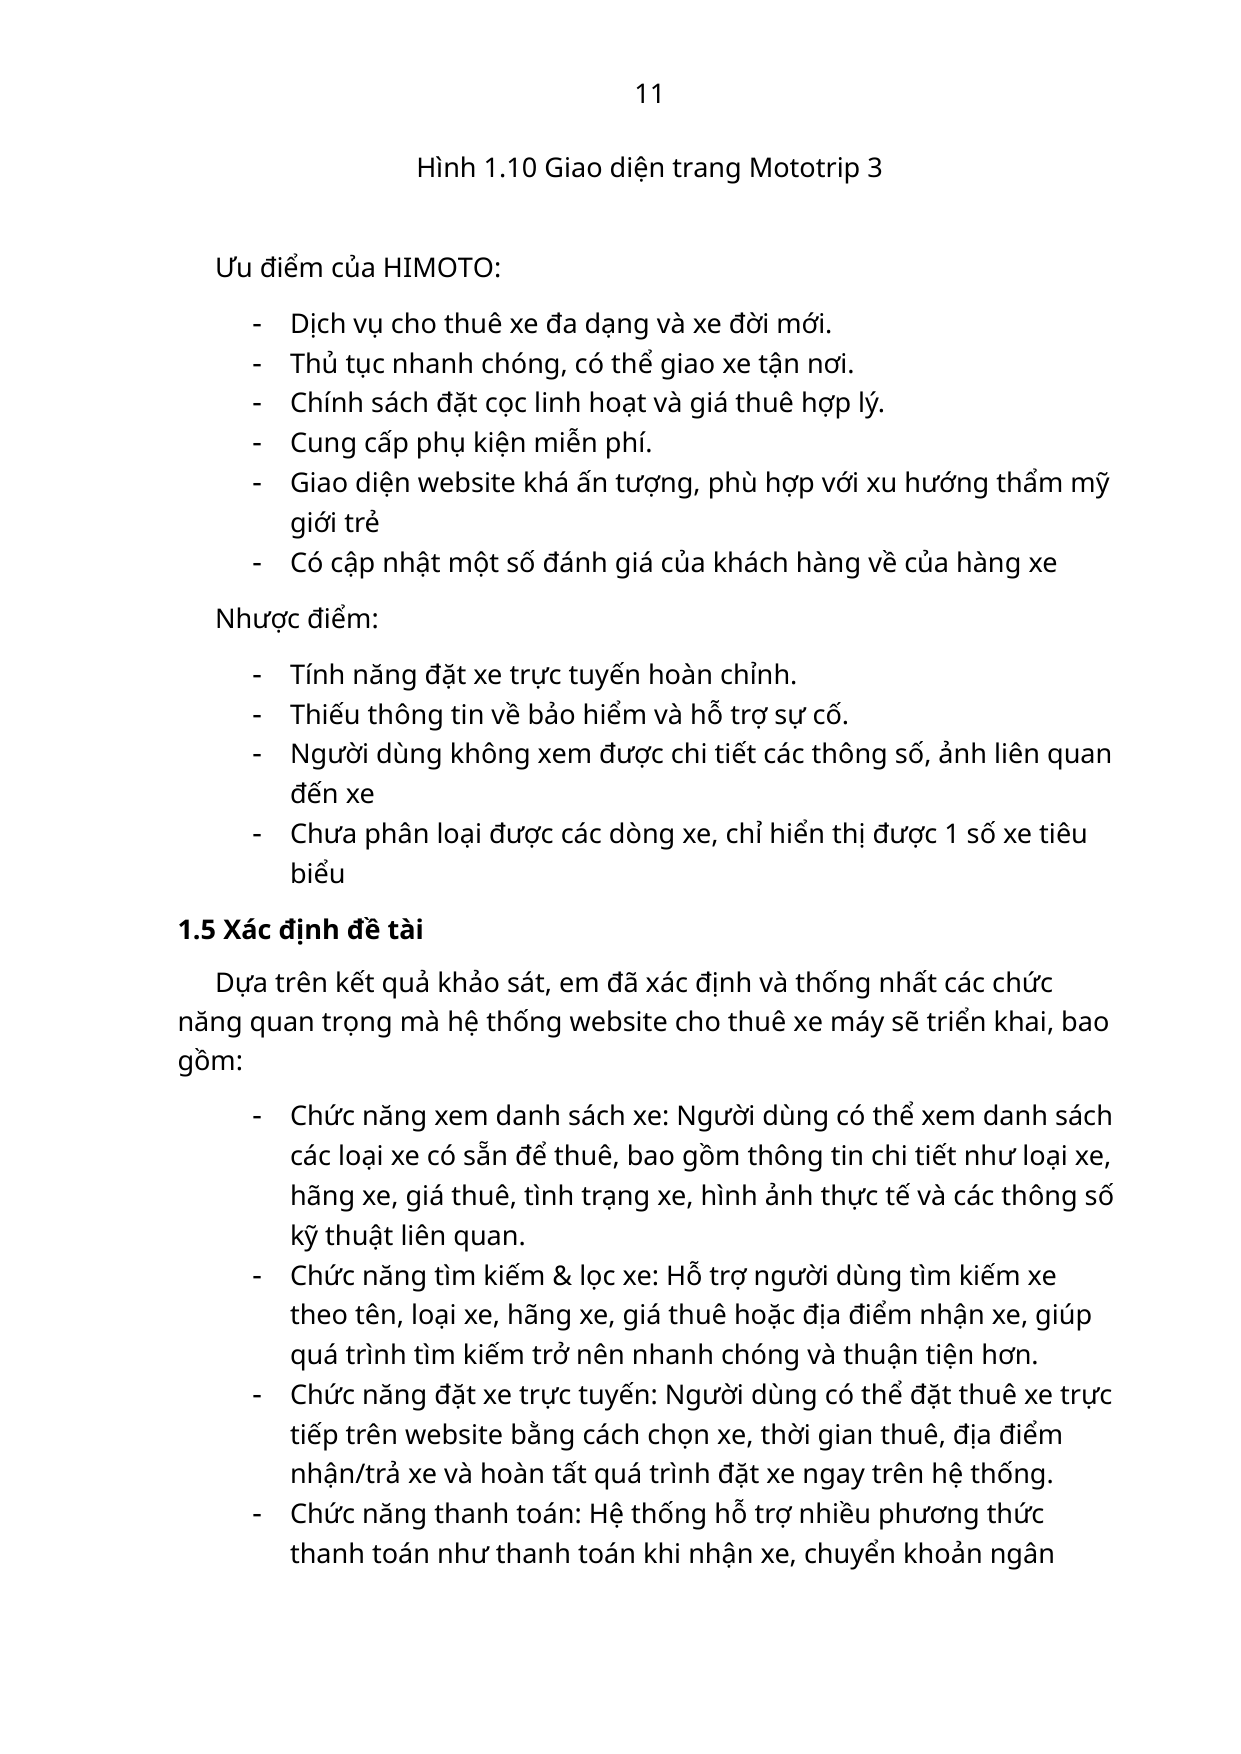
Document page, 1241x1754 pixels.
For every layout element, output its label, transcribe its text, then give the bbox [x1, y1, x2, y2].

text Hình 1.10 Giao diện trang Mototrip 3 [177, 149, 1122, 186]
list Giao diện website khá ấn tượng, phù hợp với xu hướng thẩm mỹ giới trẻ [252, 463, 1122, 540]
list Người dùng không xem được chi tiết các thông số, ảnh liên quan đến xe [252, 735, 1122, 812]
list Chức năng đặt xe trực tuyến: Người dùng có thể đặt thuê xe trực tiếp trên website bằng cách chọn xe, thời gian thuê, địa điểm nhận/trả xe và hoàn tất quá trình đặt xe ngay trên hệ thống. [252, 1375, 1122, 1492]
list Cung cấp phụ kiện miễn phí. [252, 424, 1122, 461]
text Nhược điểm: [177, 599, 1122, 636]
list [252, 1495, 1122, 1571]
list Chưa phân loại được các dòng xe, chỉ hiển thị được 1 số xe tiêu biểu [252, 814, 1122, 891]
list Chức năng xem danh sách xe: Người dùng có thể xem danh sách các loại xe có sẵn để thuê, bao gồm thông tin chi tiết như loại xe, hãng xe, giá thuê, tình trạng xe, hình ảnh thực tế và các thông số kỹ thuật liên quan. [252, 1097, 1122, 1253]
list Có cập nhật một số đánh giá của khách hàng về của hàng xe [252, 543, 1122, 580]
subtitle 1.5 Xác định đề tài [177, 911, 1122, 948]
text Ưu điểm của HIMOTO: [177, 249, 1122, 286]
list Thiếu thông tin về bảo hiểm và hỗ trợ sự cố. [252, 695, 1122, 732]
list Chính sách đặt cọc linh hoạt và giá thuê hợp lý. [252, 384, 1122, 421]
list Thủ tục nhanh chóng, có thể giao xe tận nơi. [252, 344, 1122, 381]
list Chức năng tìm kiếm & lọc xe: Hỗ trợ người dùng tìm kiếm xe theo tên, loại xe, hãng xe, giá thuê hoặc địa điểm nhận xe, giúp quá trình tìm kiếm trở nên nhanh chóng và thuận tiện hơn. [252, 1256, 1122, 1372]
list Tính năng đặt xe trực tuyến hoàn chỉnh. [252, 655, 1122, 692]
text Dựa trên kết quả khảo sát, em đã xác định và thống nhất các chức năng quan trọng mà hệ thống website cho thuê xe máy sẽ triển khai, bao gồm: [177, 963, 1122, 1078]
list Dịch vụ cho thuê xe đa dạng và xe đời mới. [252, 304, 1122, 341]
